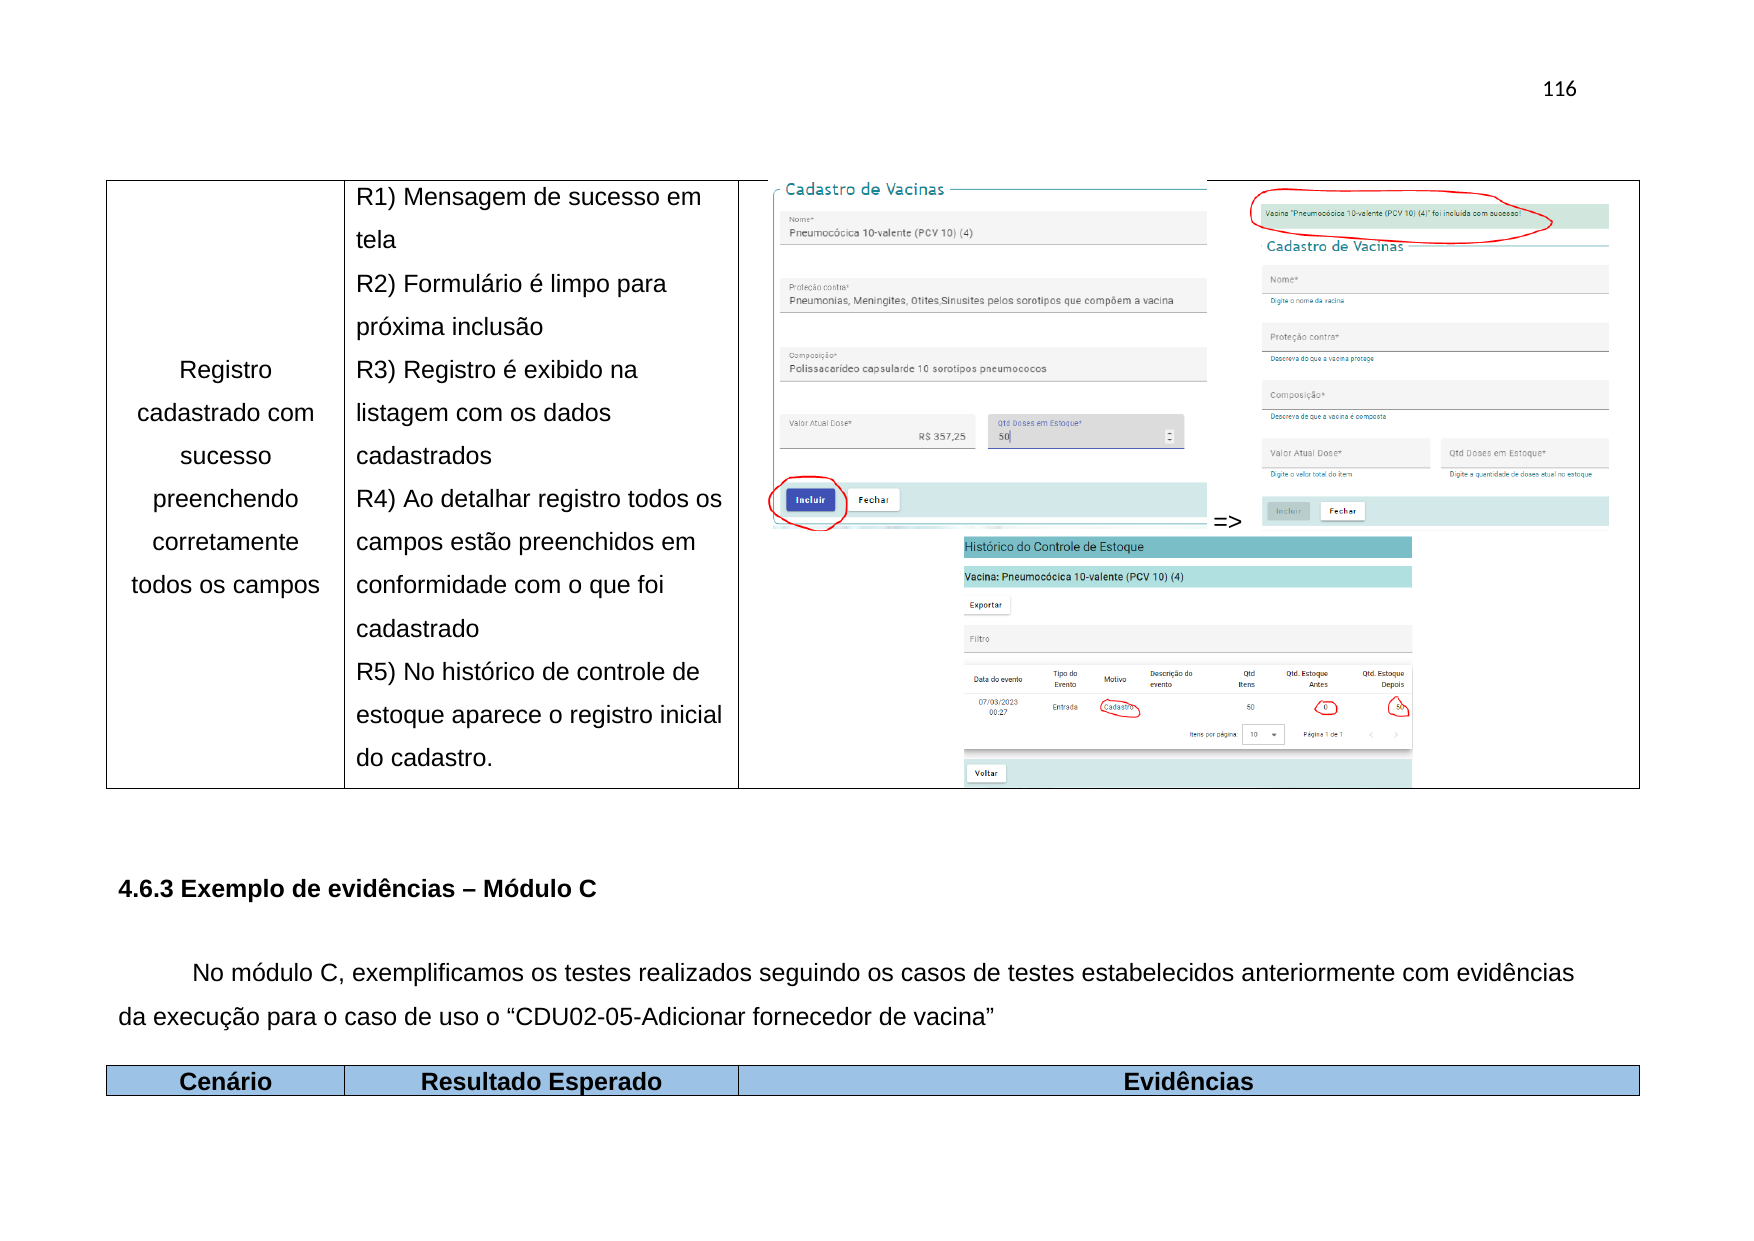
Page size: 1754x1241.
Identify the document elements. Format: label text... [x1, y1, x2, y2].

table_header Evidências [739, 1066, 1639, 1095]
picture [964, 535, 1413, 788]
picture [1249, 188, 1609, 531]
text 4.6.3 Exemplo de evidências – Módulo C [118, 873, 1577, 902]
text No módulo C, exemplificamos os testes realizados seguindo os casos de testes estabelecidos anteriormente com evidências da execução para o caso de uso o “CDU02-05-Adicionar fornecedor de vacina” [118, 958, 1577, 1030]
table_header Resultado Esperado [345, 1066, 738, 1095]
picture [768, 180, 1207, 531]
table_cell R1) Mensagem de sucesso em tela R2) Formulário é limpo para próxima inclusão R3) Registro é exibido na listagem com os dados cadastrados R4) Ao detalhar registro todos os campos estão preenchidos em conformidade com o que foi cadastrado R5) No histórico de controle de estoque aparece o registro inicial do cadastro. [345, 181, 738, 788]
table_header Cenário [107, 1066, 344, 1095]
table_cell Registro cadastrado com sucesso preenchendo corretamente todos os campos [107, 181, 344, 788]
table_cell => [739, 181, 1639, 788]
